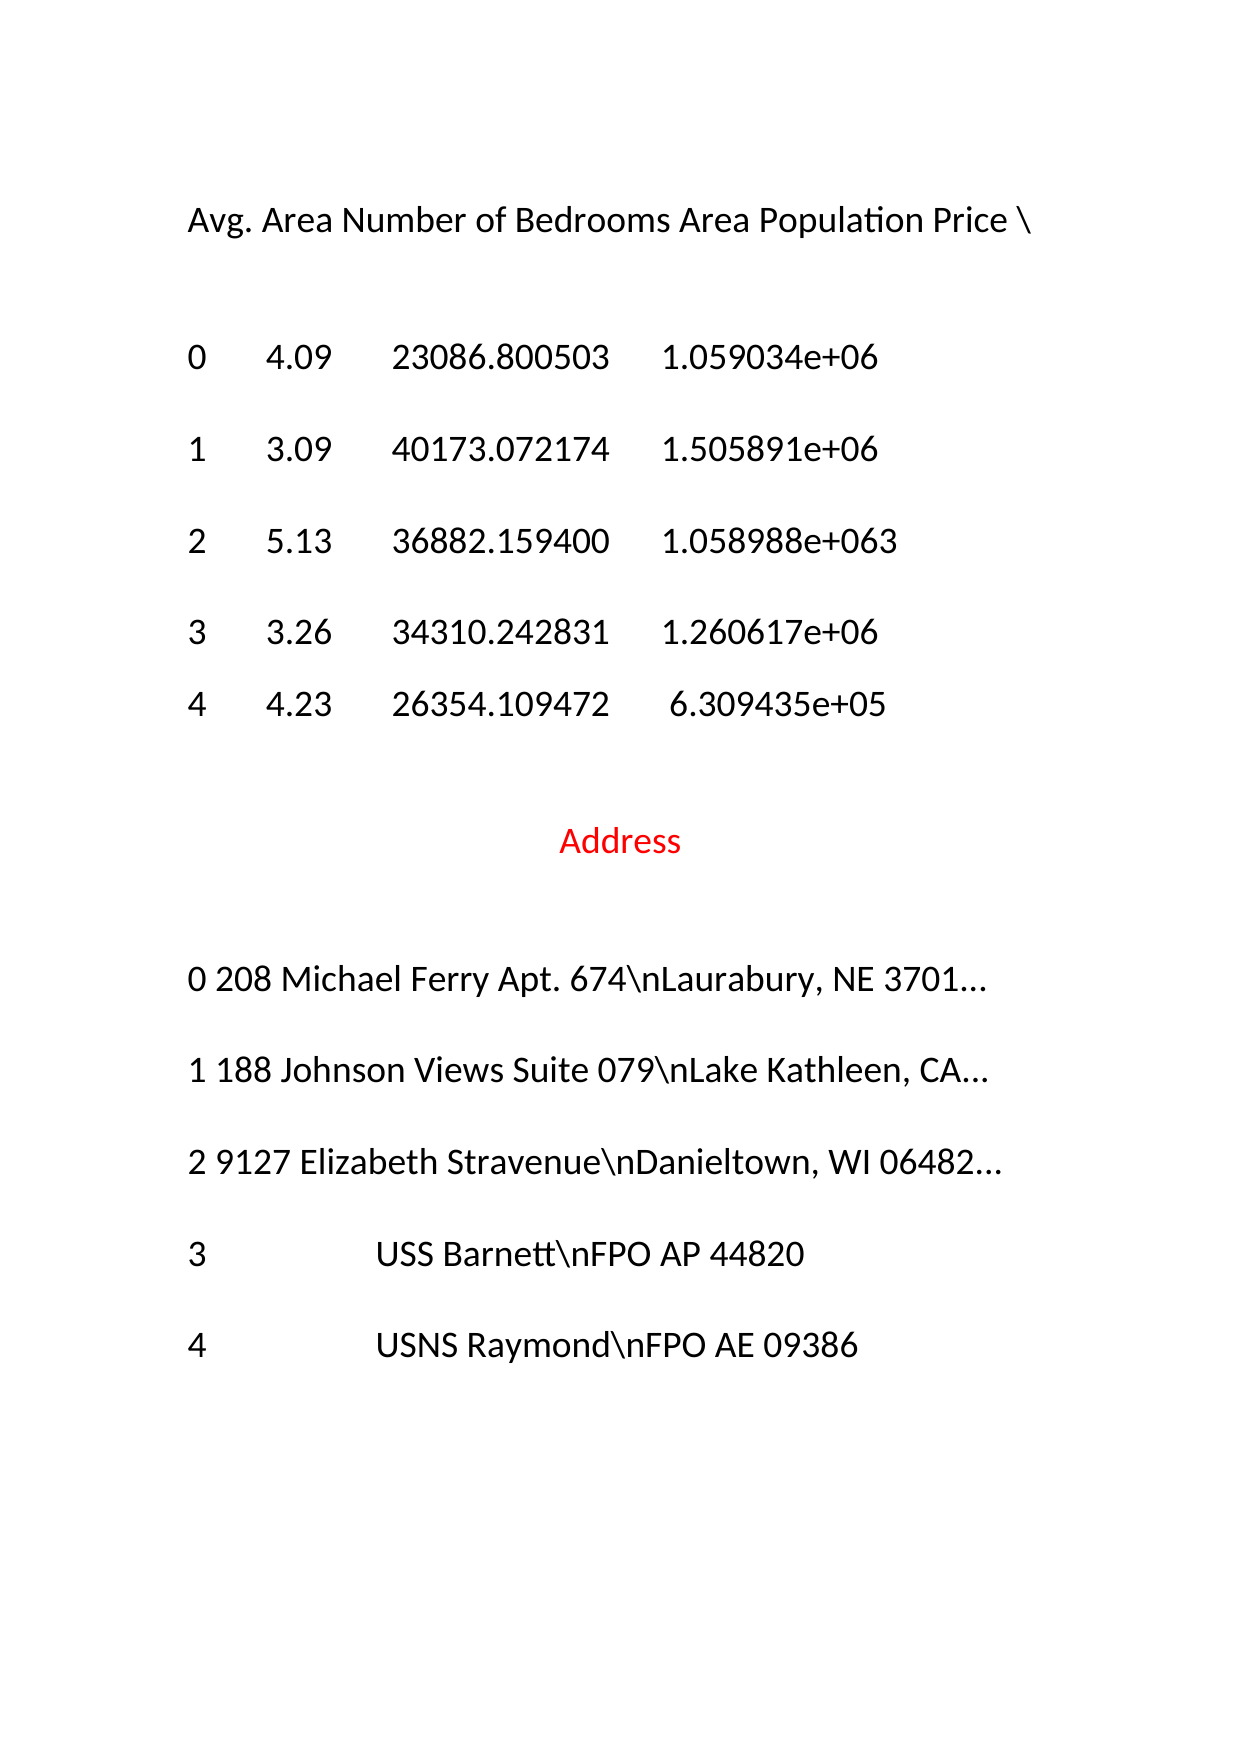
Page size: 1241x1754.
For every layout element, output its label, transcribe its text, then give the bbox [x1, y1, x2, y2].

text 3 3.26 34310.242831 1.260617e+06 [187, 608, 1053, 654]
text 2 5.13 36882.159400 1.058988e+063 [187, 517, 1053, 562]
text 1 3.09 40173.072174 1.505891e+06 [187, 425, 1053, 471]
text 0 4.09 23086.800503 1.059034e+06 [187, 333, 1053, 379]
text 1 188 Johnson Views Suite 079\nLake Kathleen, CA... [187, 1046, 1053, 1092]
text 0 208 Michael Ferry Apt. 674\nLaurabury, NE 3701... [187, 954, 1053, 1000]
text Avg. Area Number of Bedrooms Area Population Price \ [187, 196, 1053, 242]
text 4 USNS Raymond\nFPO AE 09386 [187, 1321, 1053, 1367]
text 4 4.23 26354.109472 6.309435e+05 [187, 679, 1053, 725]
text Address [187, 817, 1053, 863]
text 2 9127 Elizabeth Stravenue\nDanieltown, WI 06482... [187, 1138, 1053, 1184]
text 3 USS Barnett\nFPO AP 44820 [187, 1229, 1053, 1275]
